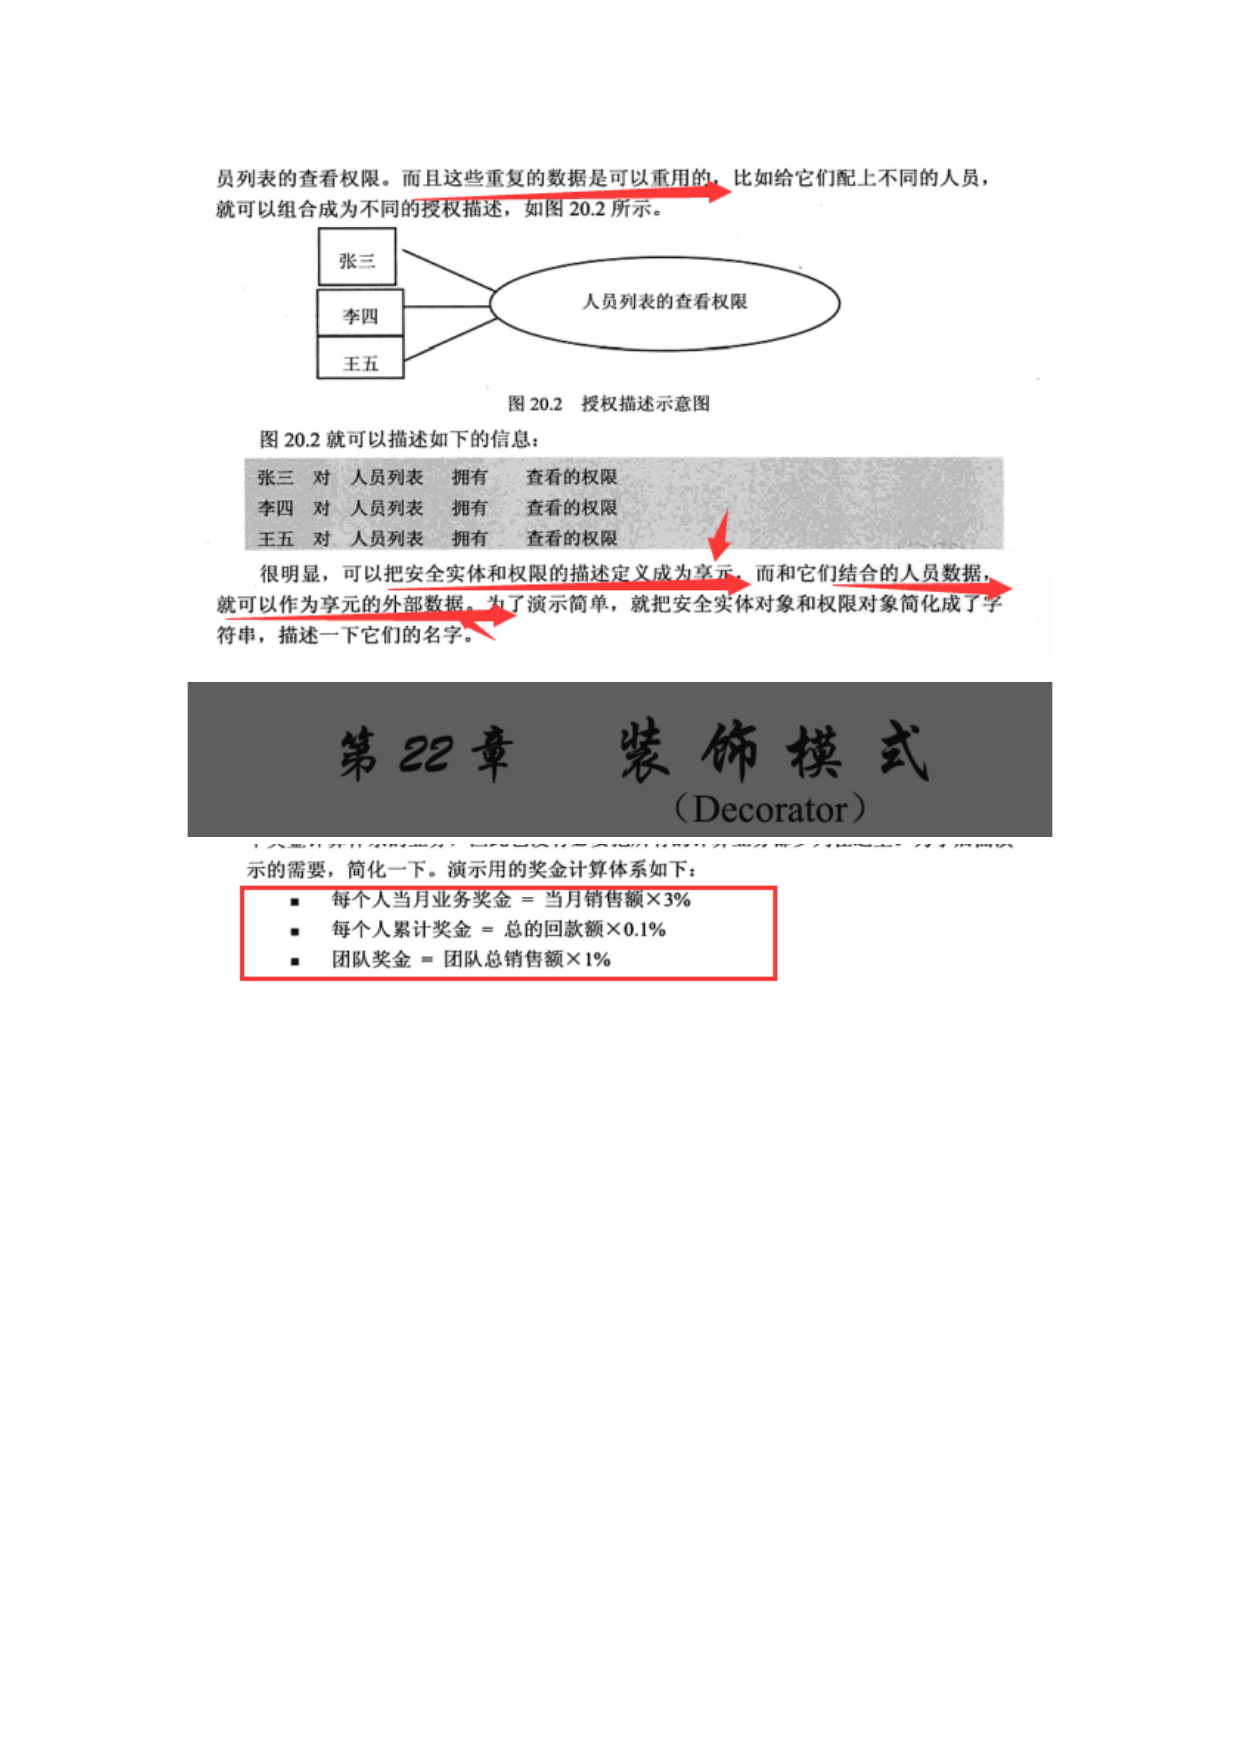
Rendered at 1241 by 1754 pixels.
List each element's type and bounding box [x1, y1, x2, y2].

picture [187, 682, 1053, 837]
picture [187, 162, 1053, 657]
picture [187, 844, 1052, 987]
